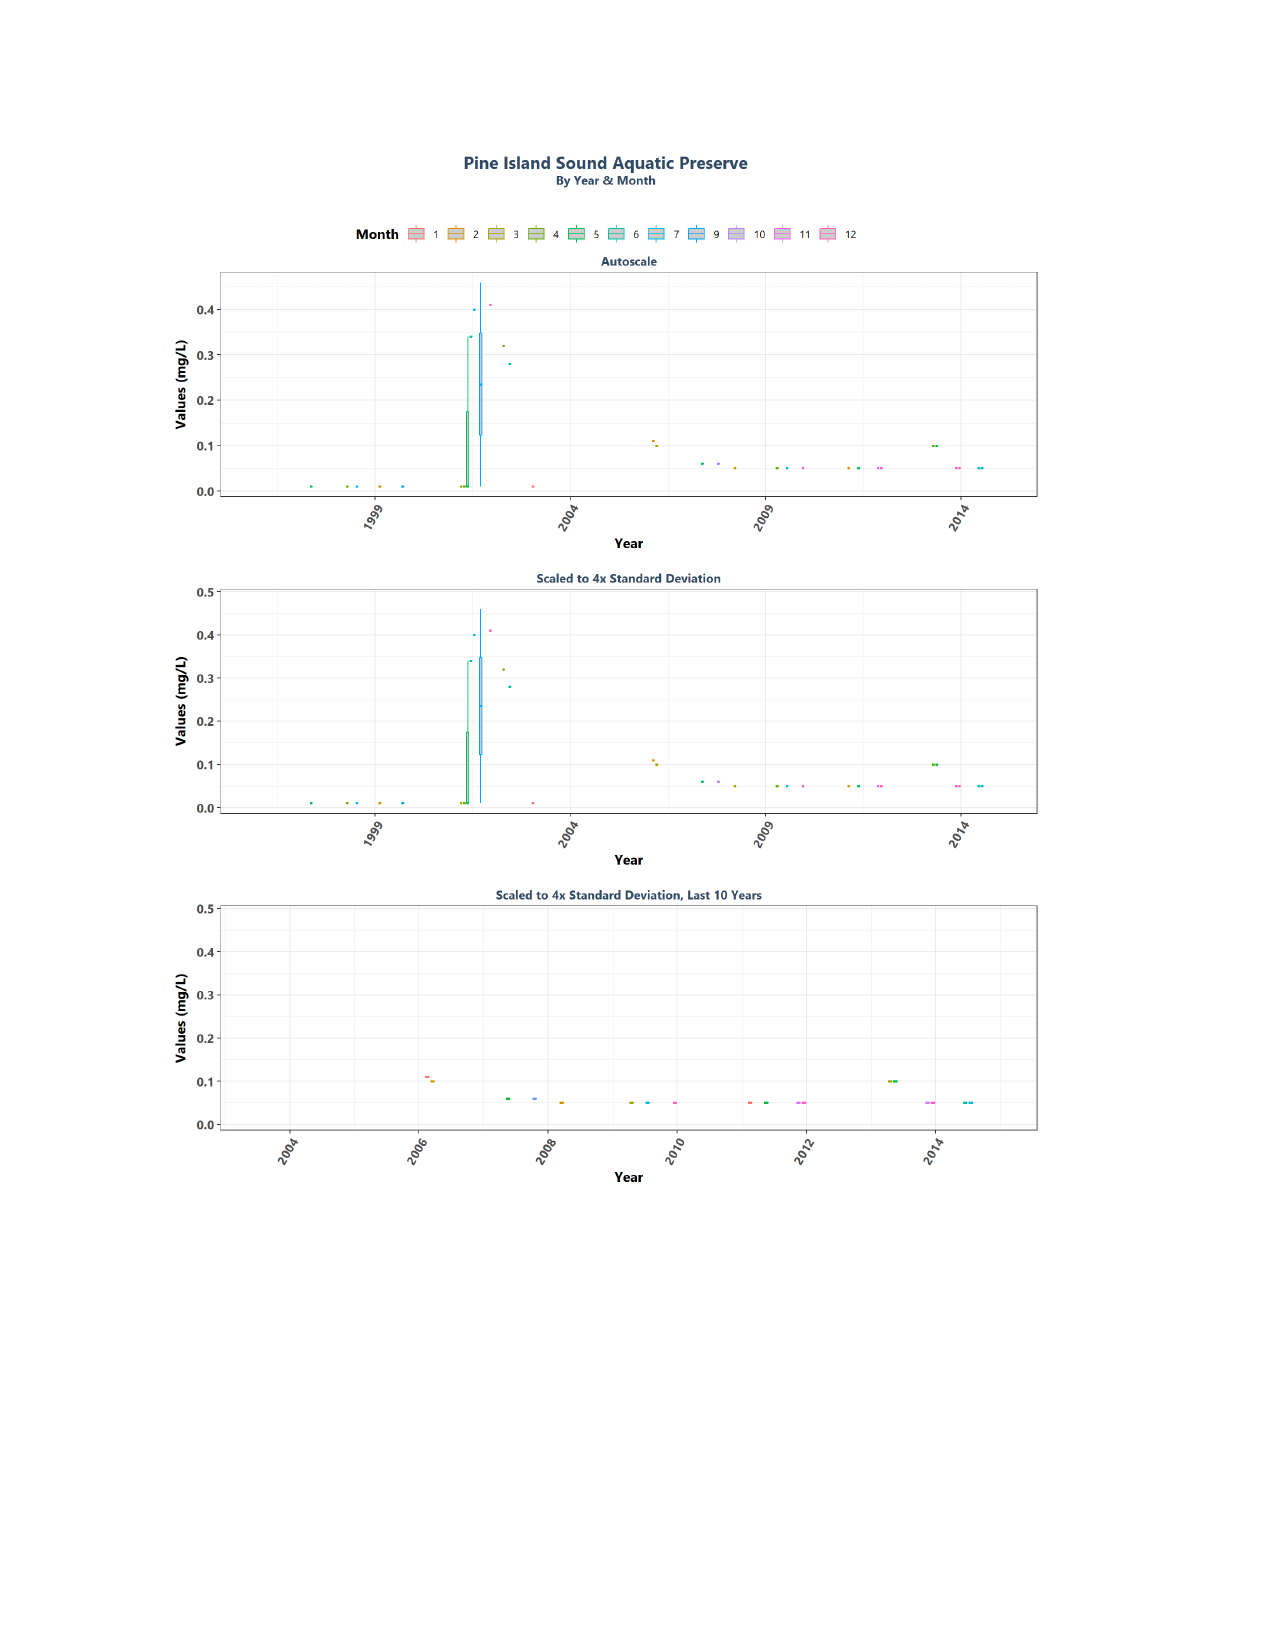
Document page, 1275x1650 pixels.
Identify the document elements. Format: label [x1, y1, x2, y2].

picture [168, 150, 1044, 1200]
